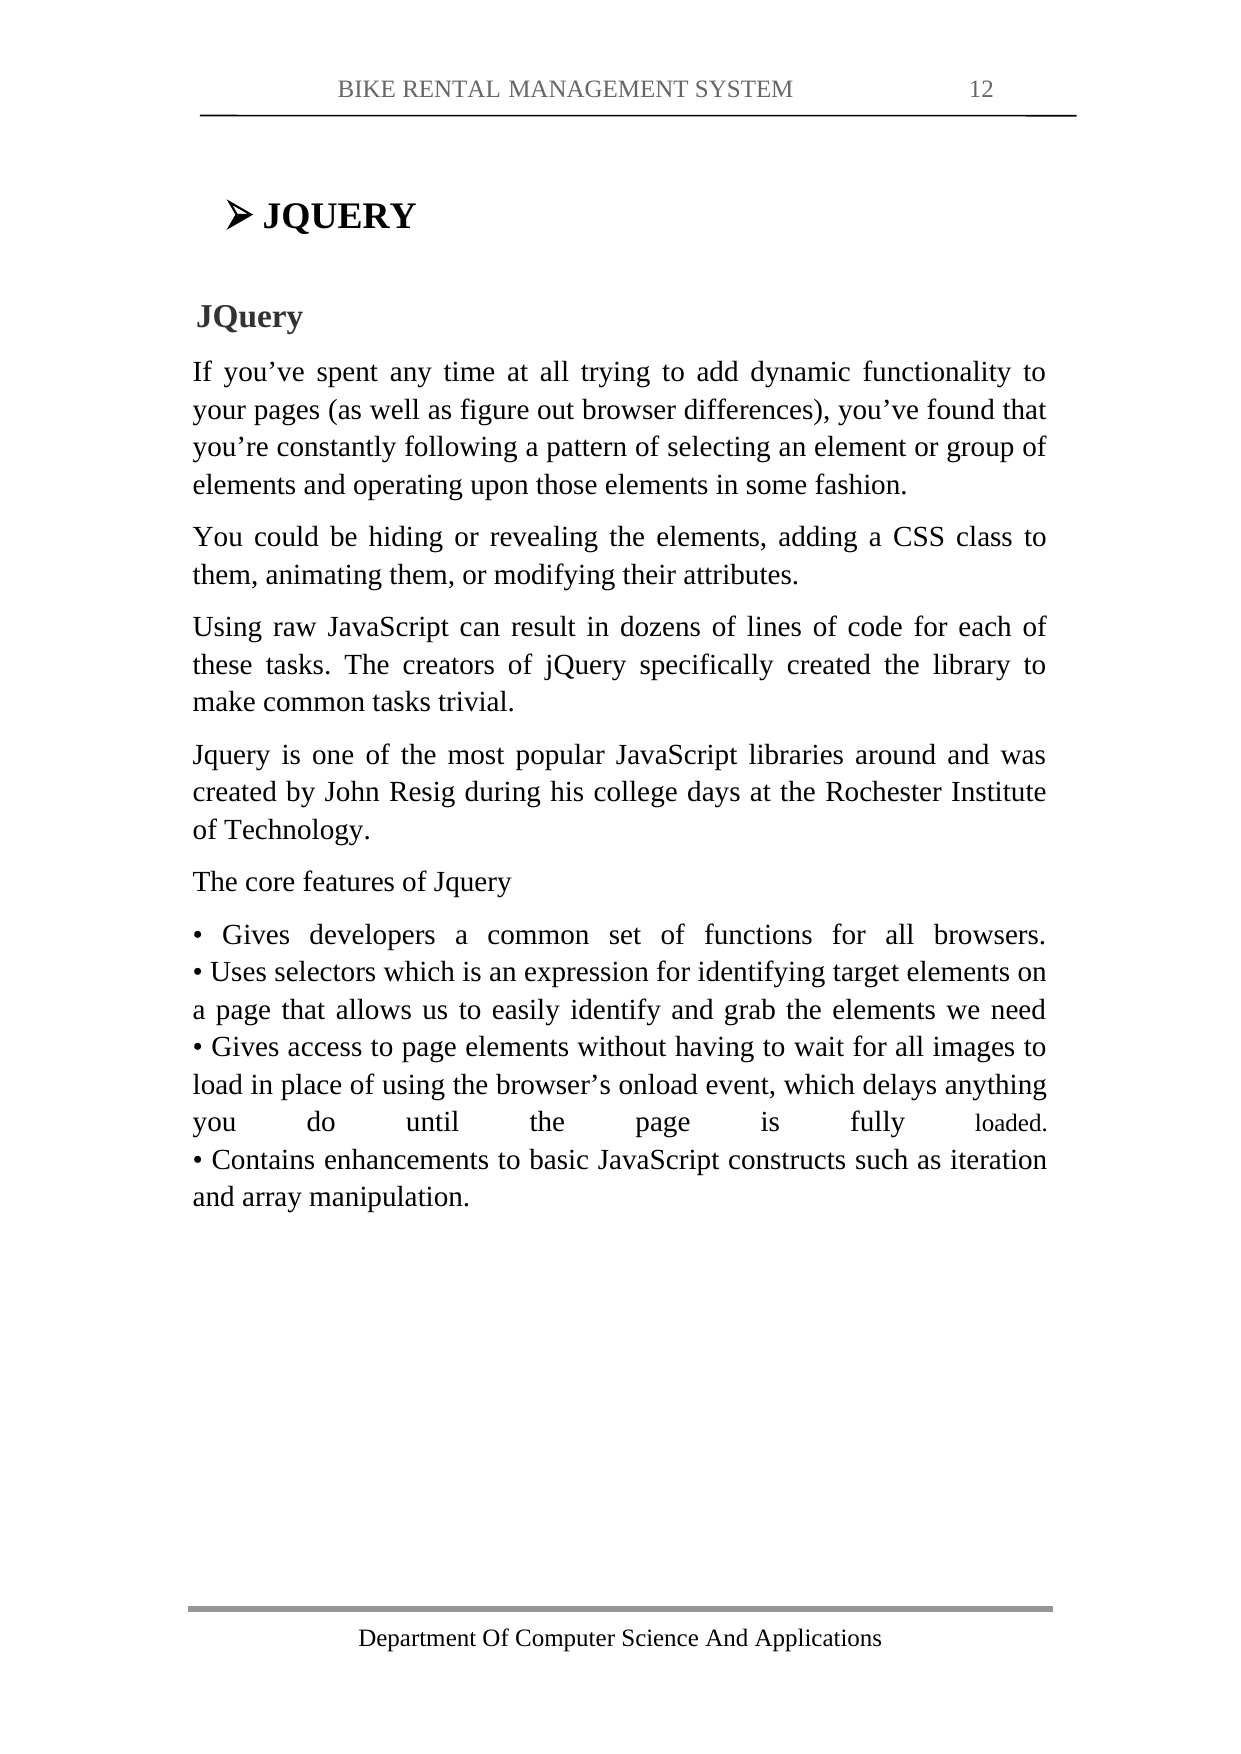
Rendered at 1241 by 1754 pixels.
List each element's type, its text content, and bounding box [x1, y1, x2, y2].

text • Gives developers a common set of functions for all browsers. • Uses selectors which is an expression for identifying target elements on a page that allows us to easily identify and grab the elements we need • Gives access to page elements without having to wait for all images to load in place of using the browser’s onload event, which delays anything you do until the page is fully loaded. • Contains enhancements to basic JavaScript constructs such as iteration and array manipulation. [192, 913, 1048, 1213]
text If you’ve spent any time at all trying to add dynamic functionality to your pages (as well as figure out browser differences), you’ve found that you’re constantly following a pattern of selecting an element or group of elements and operating upon those elements in some fashion. [192, 351, 1048, 501]
text Jquery is one of the most popular JavaScript libraries around and was created by John Resig during his college days at the Rochester Institute of Technology. [192, 733, 1048, 846]
subtitle JQuery [187, 295, 1053, 335]
list JQUERY [225, 193, 1053, 236]
text The core features of Jquery [192, 861, 1048, 898]
text Using raw JavaScript can result in dozens of lines of code for each of these tasks. The creators of jQuery specifically created the library to make common tasks trivial. [192, 606, 1048, 718]
text You could be hiding or revealing the elements, adding a CSS class to them, animating them, or modifying their attributes. [192, 516, 1048, 591]
